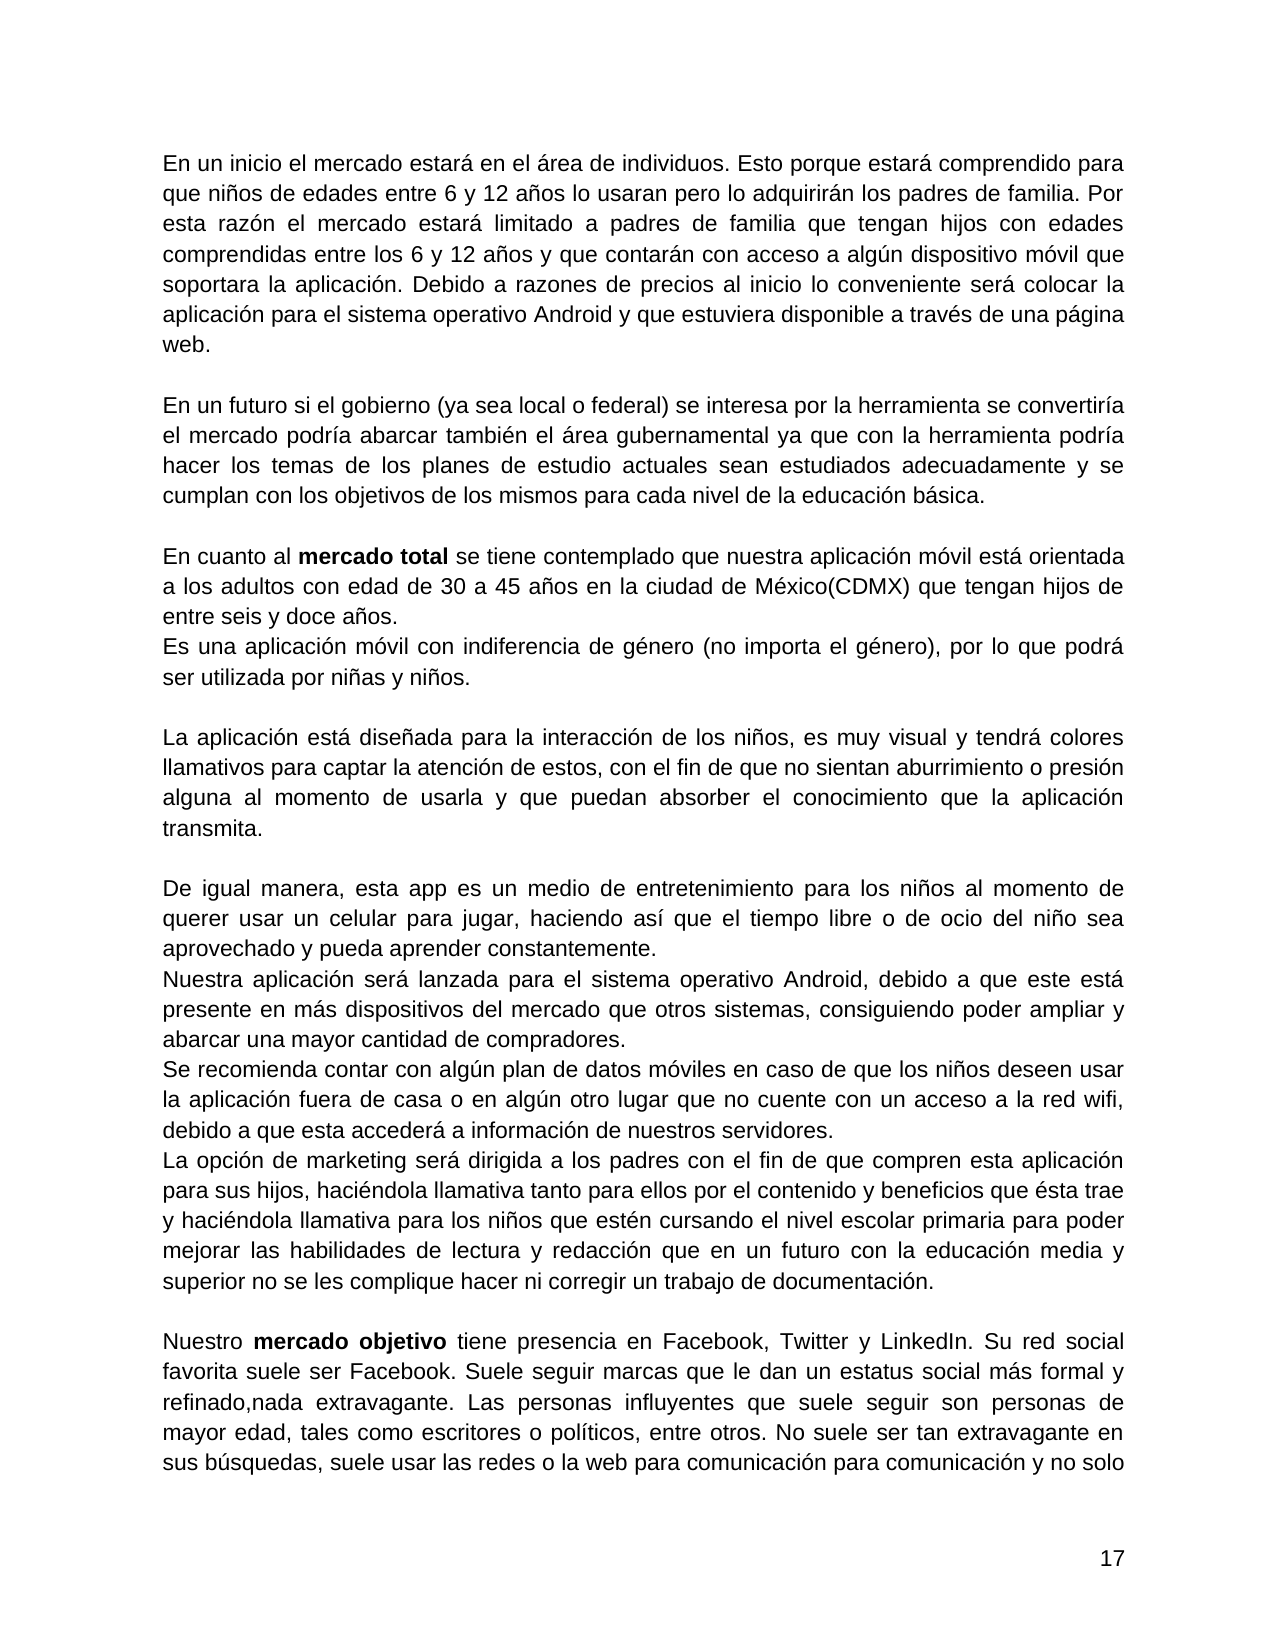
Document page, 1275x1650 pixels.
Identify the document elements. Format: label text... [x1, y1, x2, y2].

text Es una aplicación móvil con indiferencia de género (no importa el género), por lo que podrá ser utilizada por niñas y niños. [162, 633, 1125, 690]
text En cuanto al mercado total se tiene contemplado que nuestra aplicación móvil está orientada a los adultos con edad de 30 a 45 años en la ciudad de México(CDMX) que tengan hijos de entre seis y doce años. [162, 543, 1125, 629]
text Nuestra aplicación será lanzada para el sistema operativo Android, debido a que este está presente en más dispositivos del mercado que otros sistemas, consiguiendo poder ampliar y abarcar una mayor cantidad de compradores. [162, 966, 1125, 1052]
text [162, 1328, 1125, 1475]
text Se recomienda contar con algún plan de datos móviles en caso de que los niños deseen usar la aplicación fuera de casa o en algún otro lugar que no cuente con un acceso a la red wifi, debido a que esta accederá a información de nuestros servidores. [162, 1056, 1125, 1143]
text De igual manera, esta app es un medio de entretenimiento para los niños al momento de querer usar un celular para jugar, haciendo así que el tiempo libre o de ocio del niño sea aprovechado y pueda aprender constantemente. [162, 875, 1125, 962]
text En un futuro si el gobierno (ya sea local o federal) se interesa por la herramienta se convertiría el mercado podría abarcar también el área gubernamental ya que con la herramienta podría hacer los temas de los planes de estudio actuales sean estudiados adecuadamente y se cumplan con los objetivos de los mismos para cada nivel de la educación básica. [162, 392, 1125, 509]
text En un inicio el mercado estará en el área de individuos. Esto porque estará comprendido para que niños de edades entre 6 y 12 años lo usaran pero lo adquirirán los padres de familia. Por esta razón el mercado estará limitado a padres de familia que tengan hijos con edades comprendidas entre los 6 y 12 años y que contarán con acceso a algún dispositivo móvil que soportara la aplicación. Debido a razones de precios al inicio lo conveniente será colocar la aplicación para el sistema operativo Android y que estuviera disponible a través de una página web. [162, 150, 1125, 358]
text La aplicación está diseñada para la interacción de los niños, es muy visual y tendrá colores llamativos para captar la atención de estos, con el fin de que no sientan aburrimiento o presión alguna al momento de usarla y que puedan absorber el conocimiento que la aplicación transmita. [162, 724, 1125, 841]
text La opción de marketing será dirigida a los padres con el fin de que compren esta aplicación para sus hijos, haciéndola llamativa tanto para ellos por el contenido y beneficios que ésta trae y haciéndola llamativa para los niños que estén cursando el nivel escolar primaria para poder mejorar las habilidades de lectura y redacción que en un futuro con la educación media y superior no se les complique hacer ni corregir un trabajo de documentación. [162, 1147, 1125, 1294]
